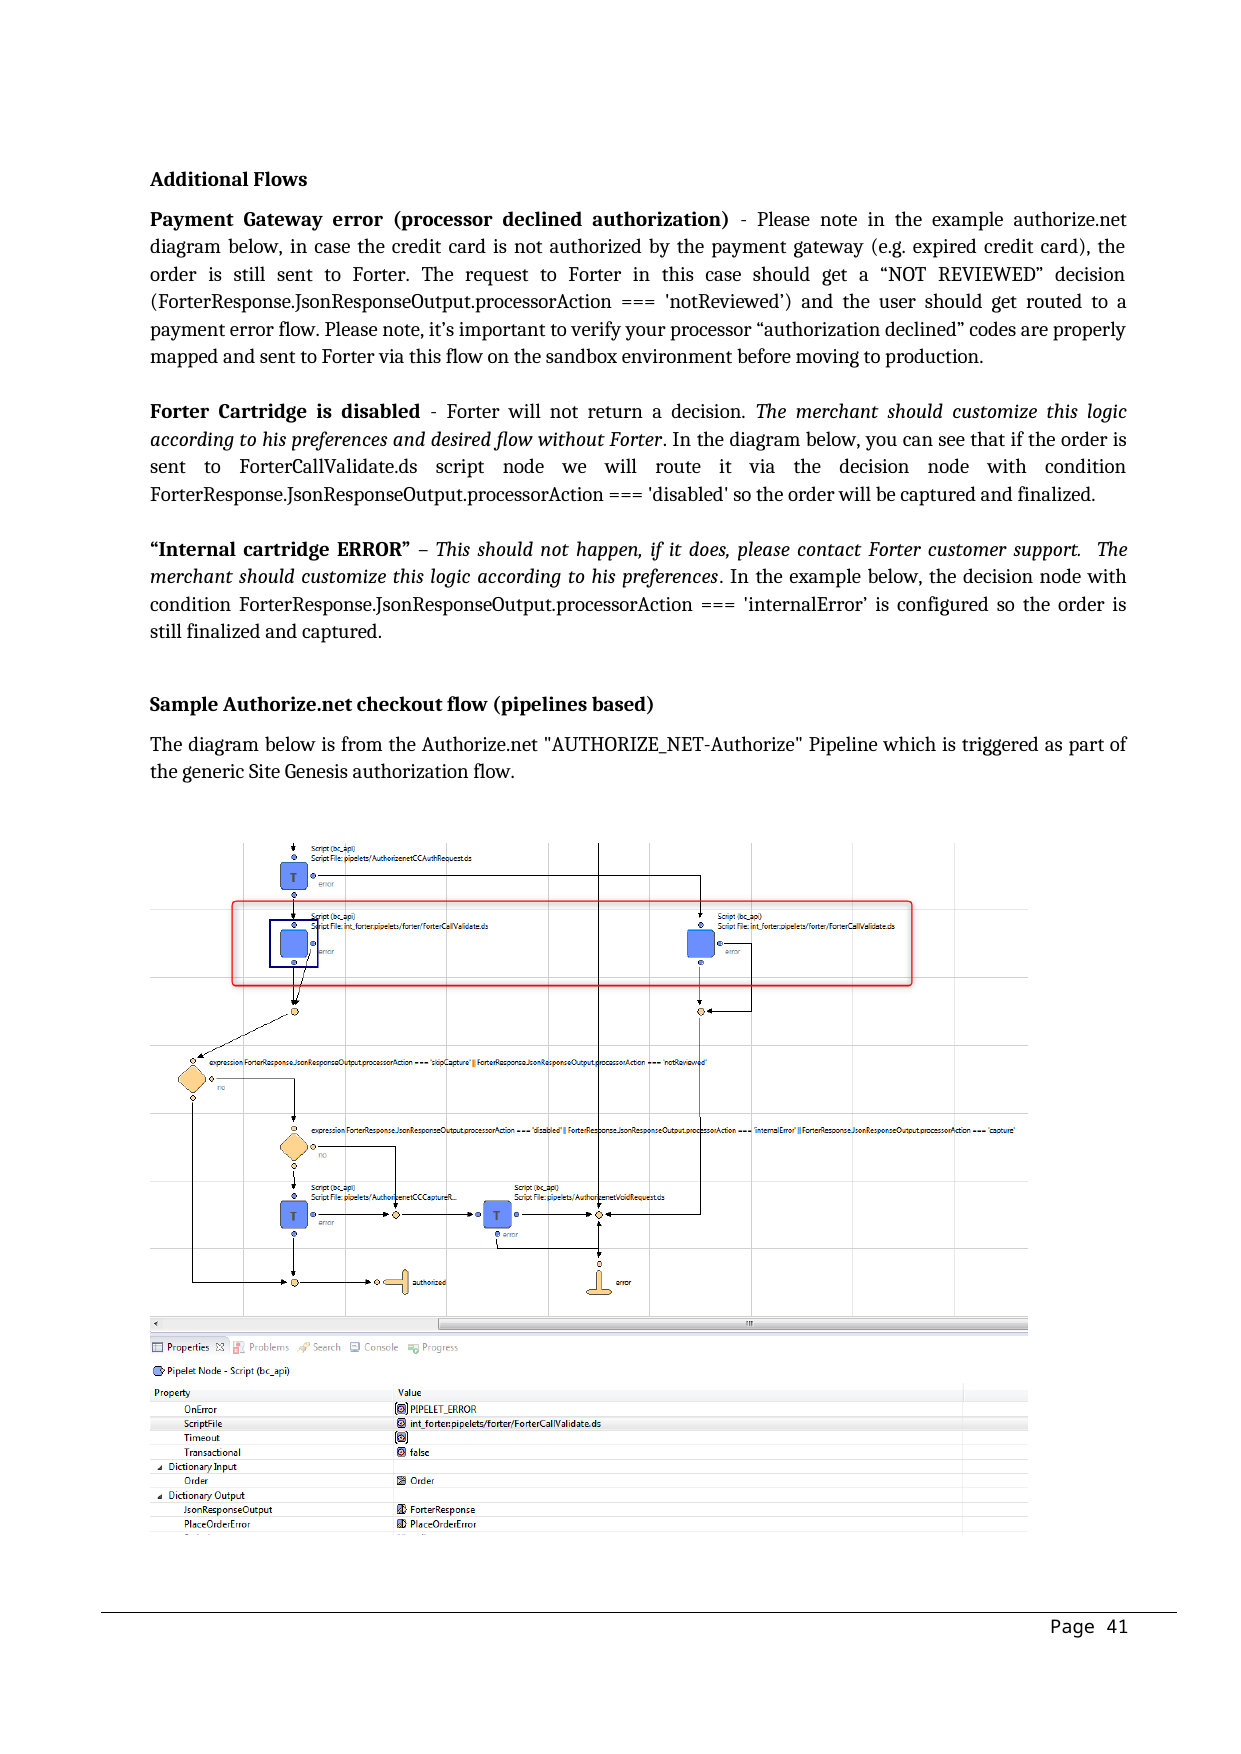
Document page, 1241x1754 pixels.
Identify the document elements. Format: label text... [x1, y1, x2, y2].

list The diagram below is from the Authorize.net "AUTHORIZE_NET-Authorize" Pipeline which is triggered as part of the generic Site Genesis authorization flow. [150, 732, 1128, 784]
list Forter Cartridge is disabled - Forter will not return a decision. The merchant should customize this logic according to his preferences and desired flow without Forter. In the diagram below, you can see that if the order is sent to ForterCallValidate.ds script node we will route it via the decision node with condition ForterResponse.JsonResponseOutput.processorAction === 'disabled' so the order will be captured and finalized. [150, 400, 1128, 507]
picture [150, 843, 1028, 1535]
list Payment Gateway error (processor declined authorization) - Please note in the example authorize.net diagram below, in case the credit card is not authorized by the payment gateway (e.g. expired credit card), the order is still sent to Forter. The request to Forter in this case should get a “NOT REVIEWED” decision (ForterResponse.JsonResponseOutput.processorAction === 'notReviewed’) and the user should get routed to a payment error flow. Please note, it’s important to verify your processor “authorization declined” codes are properly mapped and sent to Forter via this flow on the sandbox environment before moving to production. [150, 208, 1128, 369]
list “Internal cartridge ERROR” – This should not happen, if it does, please contact Forter customer support. The merchant should customize this logic according to his preferences. In the example below, the decision node with condition ForterResponse.JsonResponseOutput.processorAction === 'internalError’ is configured so the order is still finalized and captured. [150, 538, 1128, 644]
text Sample Authorize.net checkout flow (pipelines based) [150, 692, 1128, 716]
text Additional Flows [150, 168, 1128, 192]
